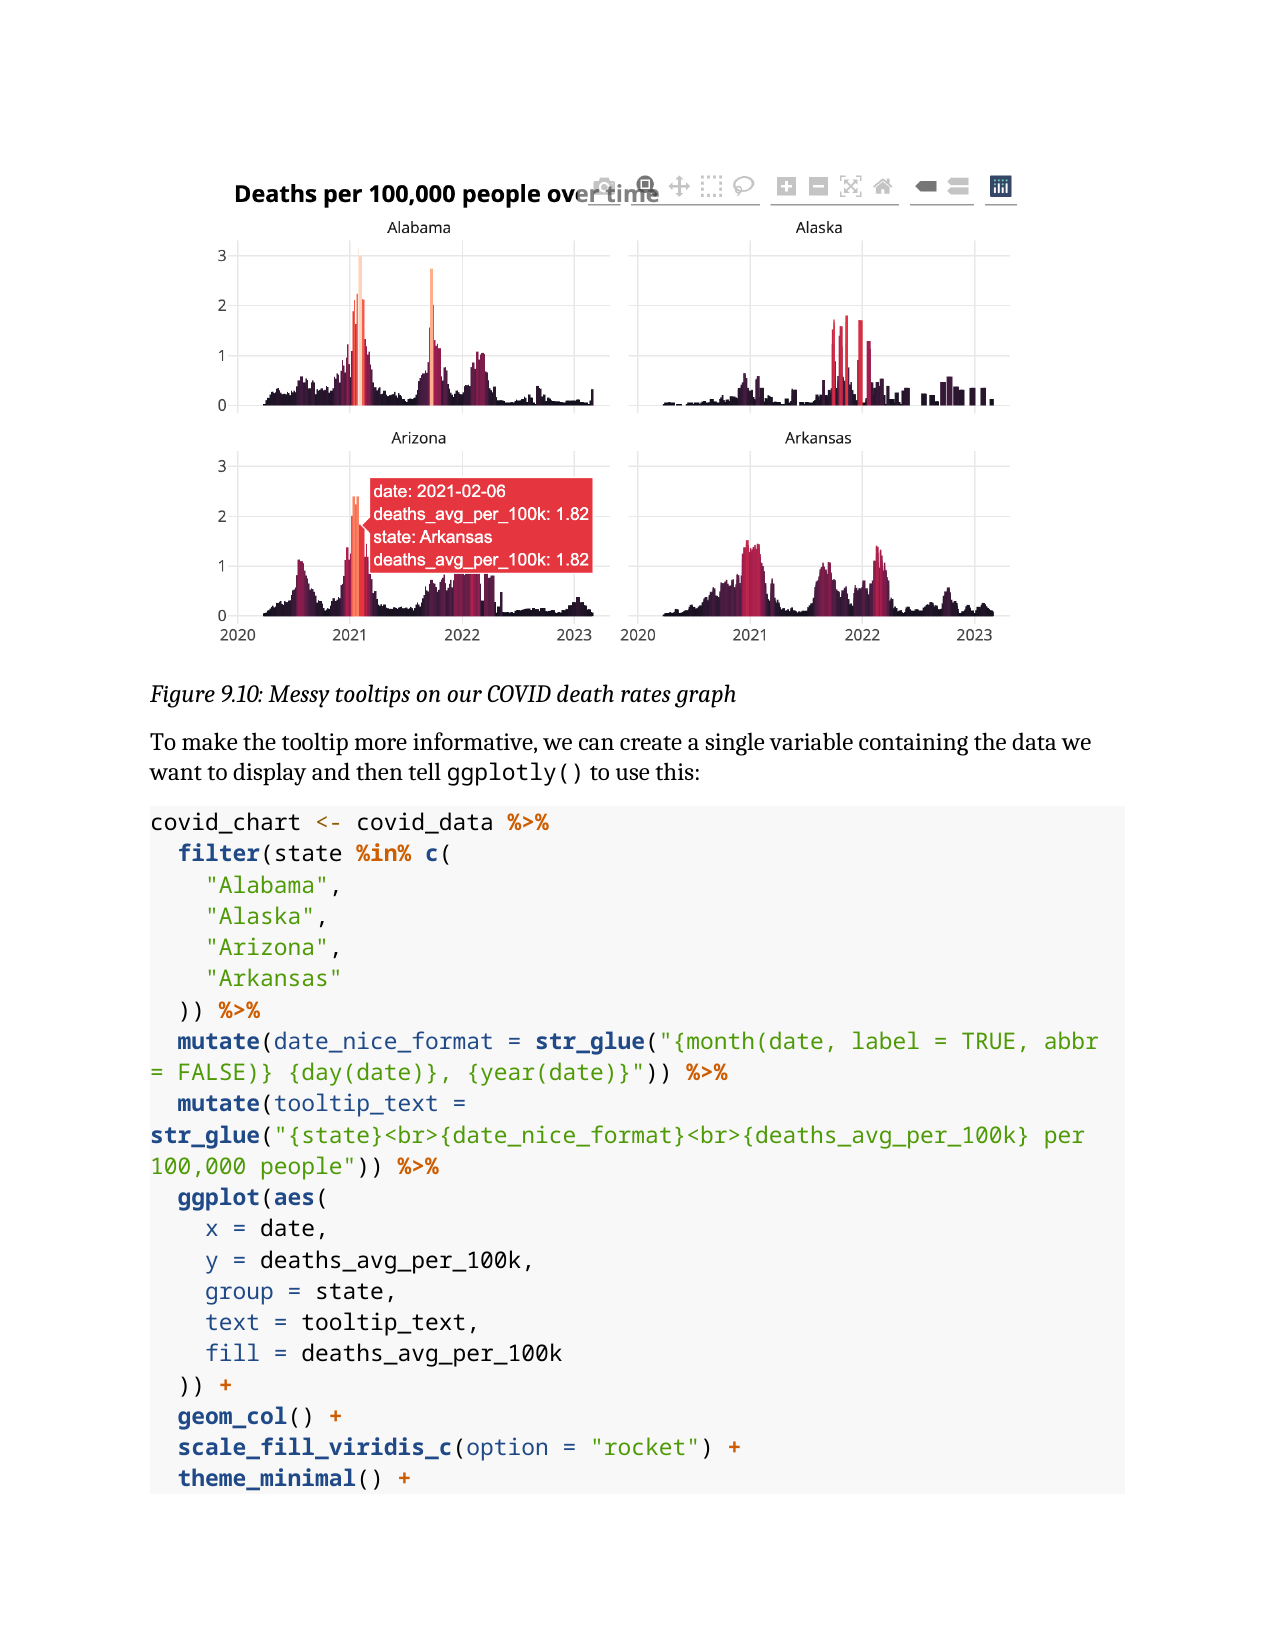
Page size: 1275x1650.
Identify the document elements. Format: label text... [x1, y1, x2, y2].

text To make the tooltip more informative, we can create a single variable containing the data we want to display and then tell ggplotly() to use this: [150, 727, 1125, 787]
text Figure 9.10: Messy tooltips on our COVID death rates graph [150, 680, 1125, 709]
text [150, 806, 1125, 1494]
picture [168, 150, 1044, 659]
